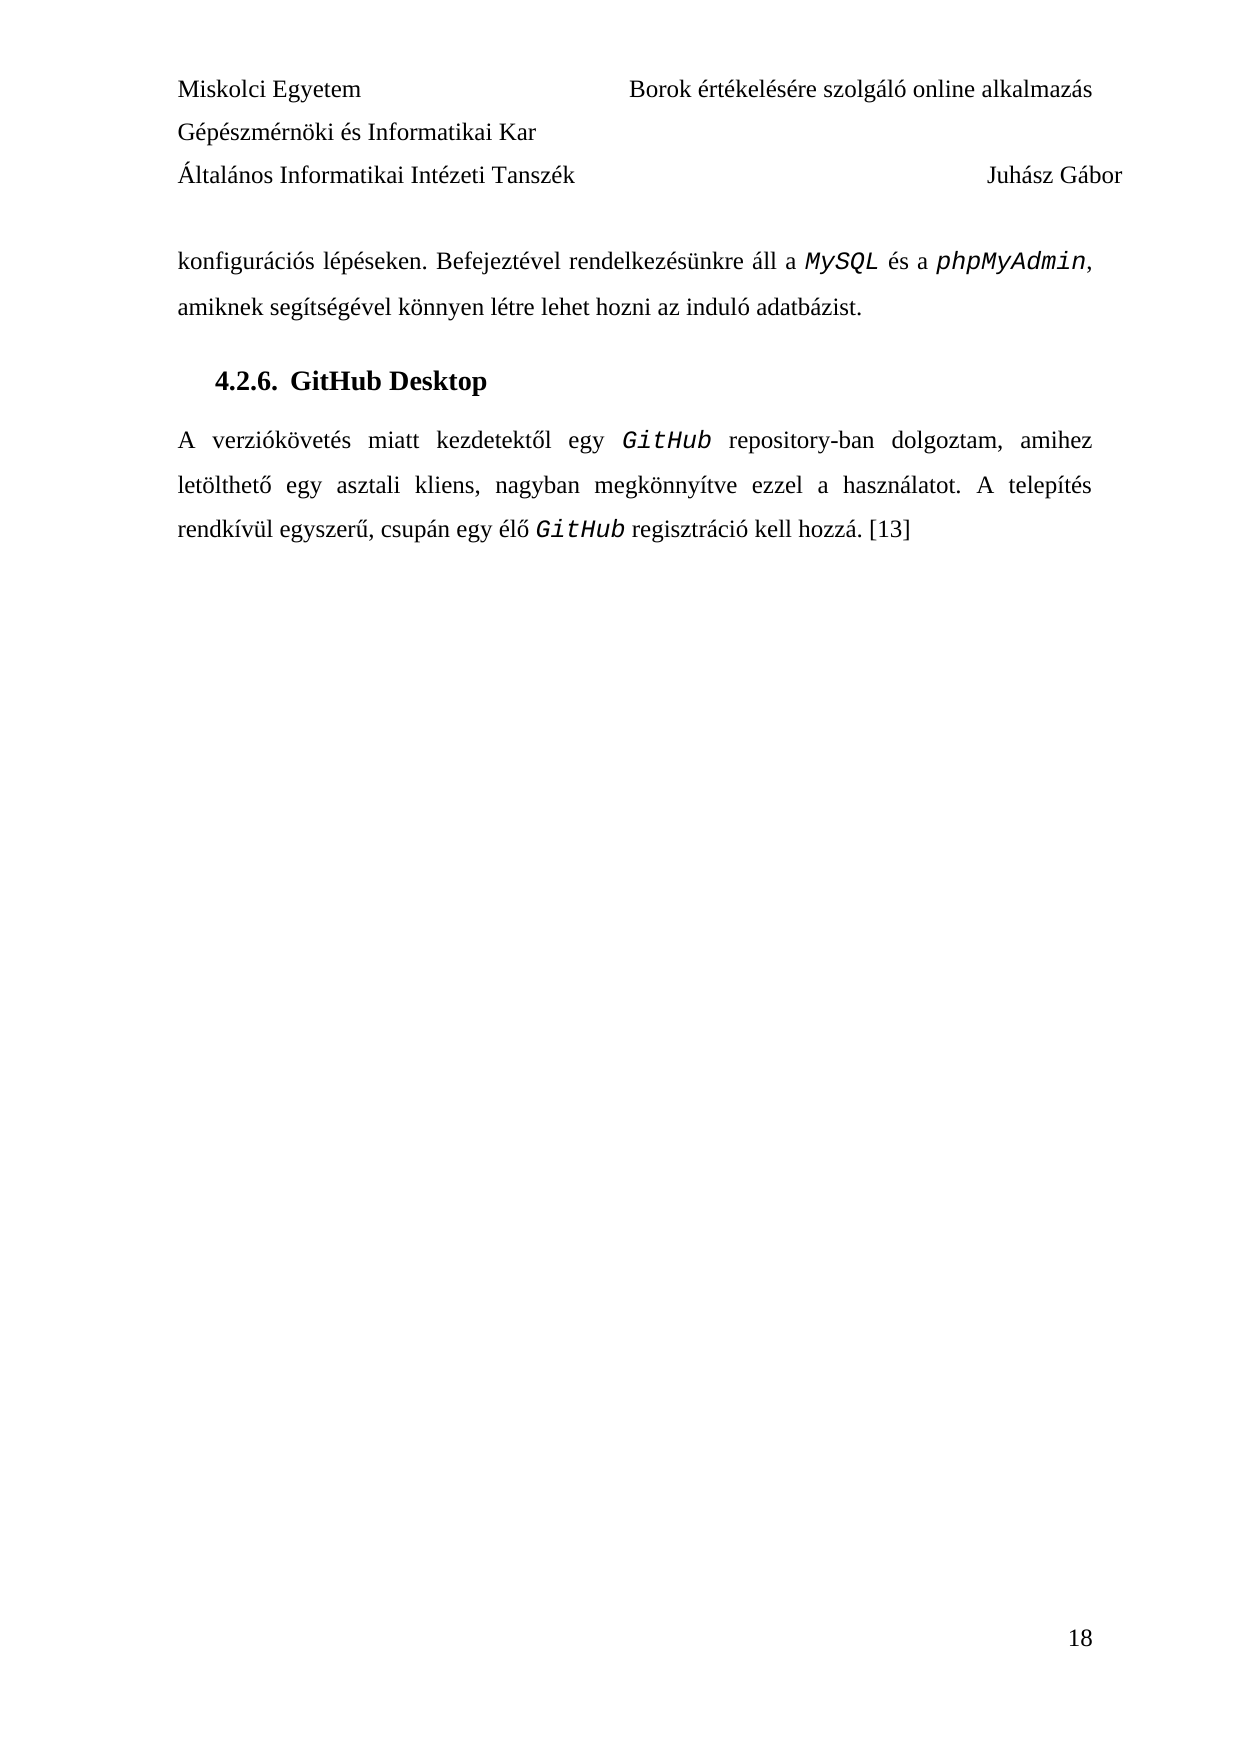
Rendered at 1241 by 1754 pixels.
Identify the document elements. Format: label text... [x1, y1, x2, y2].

text A verziókövetés miatt kezdetektől egy GitHub repository-ban dolgoztam, amihez letölthető egy asztali kliens, nagyban megkönnyítve ezzel a használatot. A telepítés rendkívül egyszerű, csupán egy élő GitHub regisztráció kell hozzá. [13] [177, 425, 1092, 544]
subtitle GitHub Desktop [215, 364, 1092, 396]
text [177, 246, 1092, 320]
